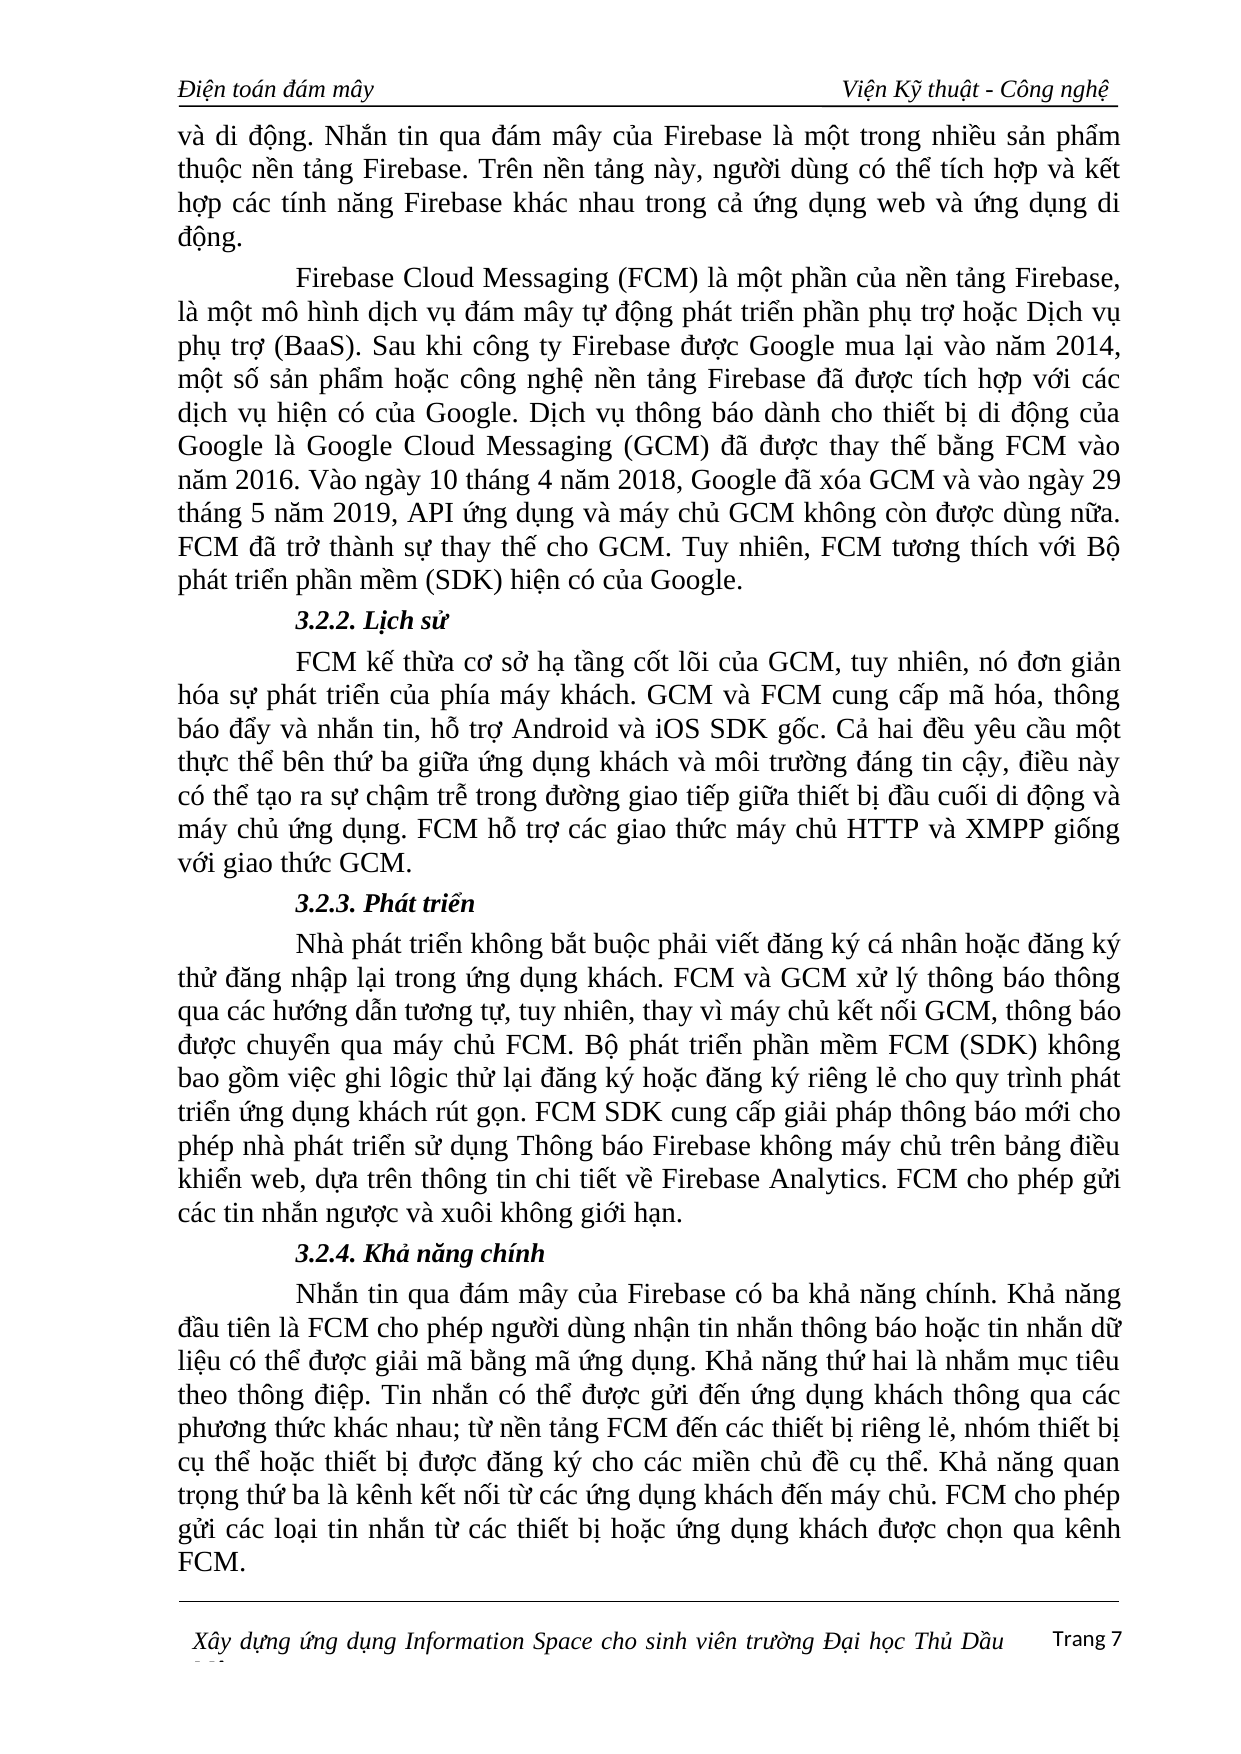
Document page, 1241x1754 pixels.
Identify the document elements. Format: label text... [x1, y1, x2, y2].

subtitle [177, 118, 1122, 252]
subtitle Nhà phát triển không bắt buộc phải viết đăng ký cá nhân hoặc đăng ký thử đăng nhập lại trong ứng dụng khách. FCM và GCM xử lý thông báo thông qua các hướng dẫn tương tự, tuy nhiên, thay vì máy chủ kết nối GCM, thông báo được chuyển qua máy chủ FCM. Bộ phát triển phần mềm FCM (SDK) không bao gồm việc ghi lôgic thử lại đăng ký hoặc đăng ký riêng lẻ cho quy trình phát triển ứng dụng khách rút gọn. FCM SDK cung cấp giải pháp thông báo mới cho phép nhà phát triển sử dụng Thông báo Firebase không máy chủ trên bảng điều khiển web, dựa trên thông tin chi tiết về Firebase Analytics. FCM cho phép gửi các tin nhắn ngược và xuôi không giới hạn. [177, 926, 1122, 1228]
list 3.2.4. Khả năng chính [295, 1237, 1122, 1268]
subtitle FCM kế thừa cơ sở hạ tầng cốt lõi của GCM, tuy nhiên, nó đơn giản hóa sự phát triển của phía máy khách. GCM và FCM cung cấp mã hóa, thông báo đẩy và nhắn tin, hỗ trợ Android và iOS SDK gốc. Cả hai đều yêu cầu một thực thể bên thứ ba giữa ứng dụng khách và môi trường đáng tin cậy, điều này có thể tạo ra sự chậm trễ trong đường giao tiếp giữa thiết bị đầu cuối di động và máy chủ ứng dụng. FCM hỗ trợ các giao thức máy chủ HTTP và XMPP giống với giao thức GCM. [177, 644, 1122, 879]
subtitle Firebase Cloud Messaging (FCM) là một phần của nền tảng Firebase, là một mô hình dịch vụ đám mây tự động phát triển phần phụ trợ hoặc Dịch vụ phụ trợ (BaaS). Sau khi công ty Firebase được Google mua lại vào năm 2014, một số sản phẩm hoặc công nghệ nền tảng Firebase đã được tích hợp với các dịch vụ hiện có của Google. Dịch vụ thông báo dành cho thiết bị di động của Google là Google Cloud Messaging (GCM) đã được thay thế bằng FCM vào năm 2016. Vào ngày 10 tháng 4 năm 2018, Google đã xóa GCM và vào ngày 29 tháng 5 năm 2019, API ứng dụng và máy chủ GCM không còn được dùng nữa. FCM đã trở thành sự thay thế cho GCM. Tuy nhiên, FCM tương thích với Bộ phát triển phần mềm (SDK) hiện có của Google. [177, 261, 1122, 596]
list 3.2.2. Lịch sử [295, 604, 1122, 636]
subtitle Nhắn tin qua đám mây của Firebase có ba khả năng chính. Khả năng đầu tiên là FCM cho phép người dùng nhận tin nhắn thông báo hoặc tin nhắn dữ liệu có thể được giải mã bằng mã ứng dụng. Khả năng thứ hai là nhắm mục tiêu theo thông điệp. Tin nhắn có thể được gửi đến ứng dụng khách thông qua các phương thức khác nhau; từ nền tảng FCM đến các thiết bị riêng lẻ, nhóm thiết bị cụ thể hoặc thiết bị được đăng ký cho các miền chủ đề cụ thể. Khả năng quan trọng thứ ba là kênh kết nối từ các ứng dụng khách đến máy chủ. FCM cho phép gửi các loại tin nhắn từ các thiết bị hoặc ứng dụng khách được chọn qua kênh FCM. [177, 1276, 1122, 1578]
list 3.2.3. Phát triển [295, 887, 1122, 918]
